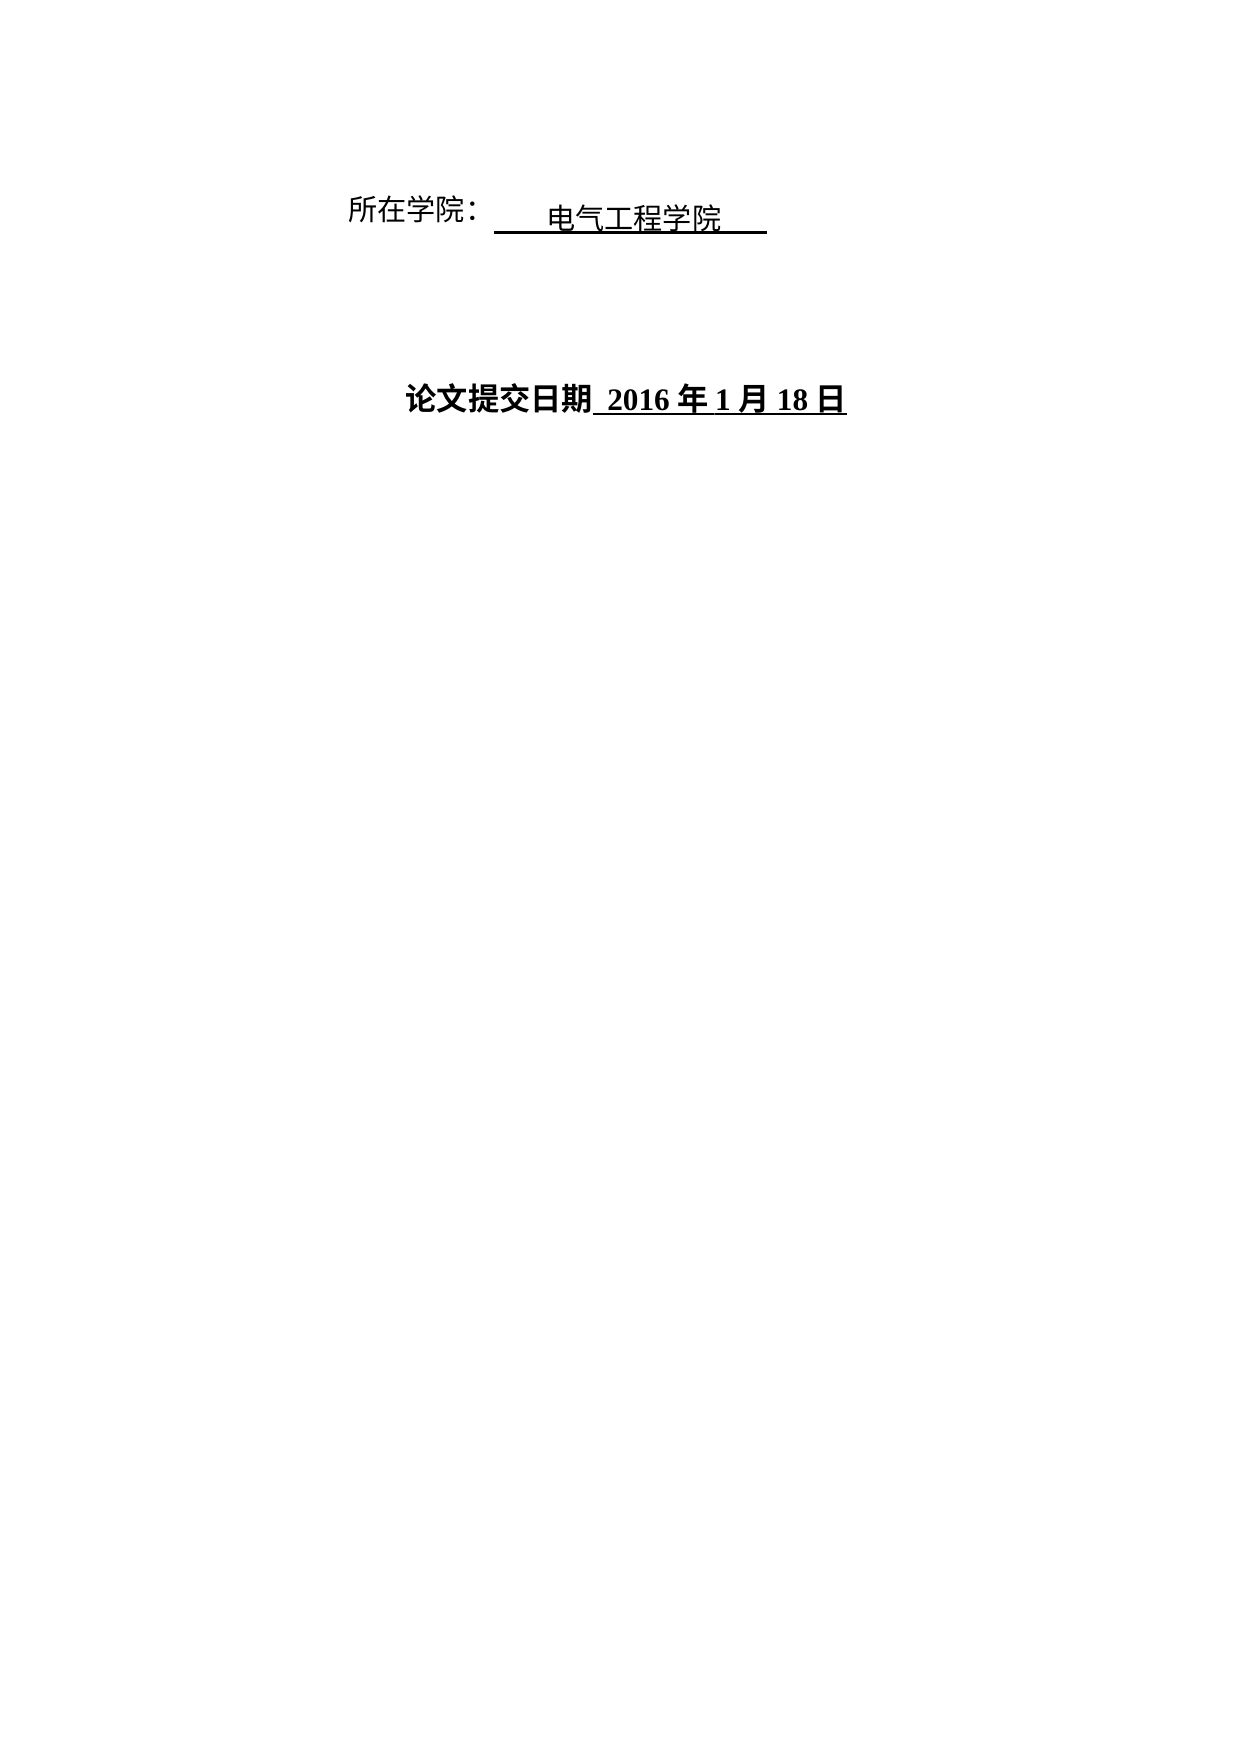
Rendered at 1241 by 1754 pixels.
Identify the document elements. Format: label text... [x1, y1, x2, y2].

text 所在学院： 电气工程学院 [229, 180, 1110, 245]
text 论文提交日期 2016 年1 月 18 日 [142, 364, 1110, 429]
